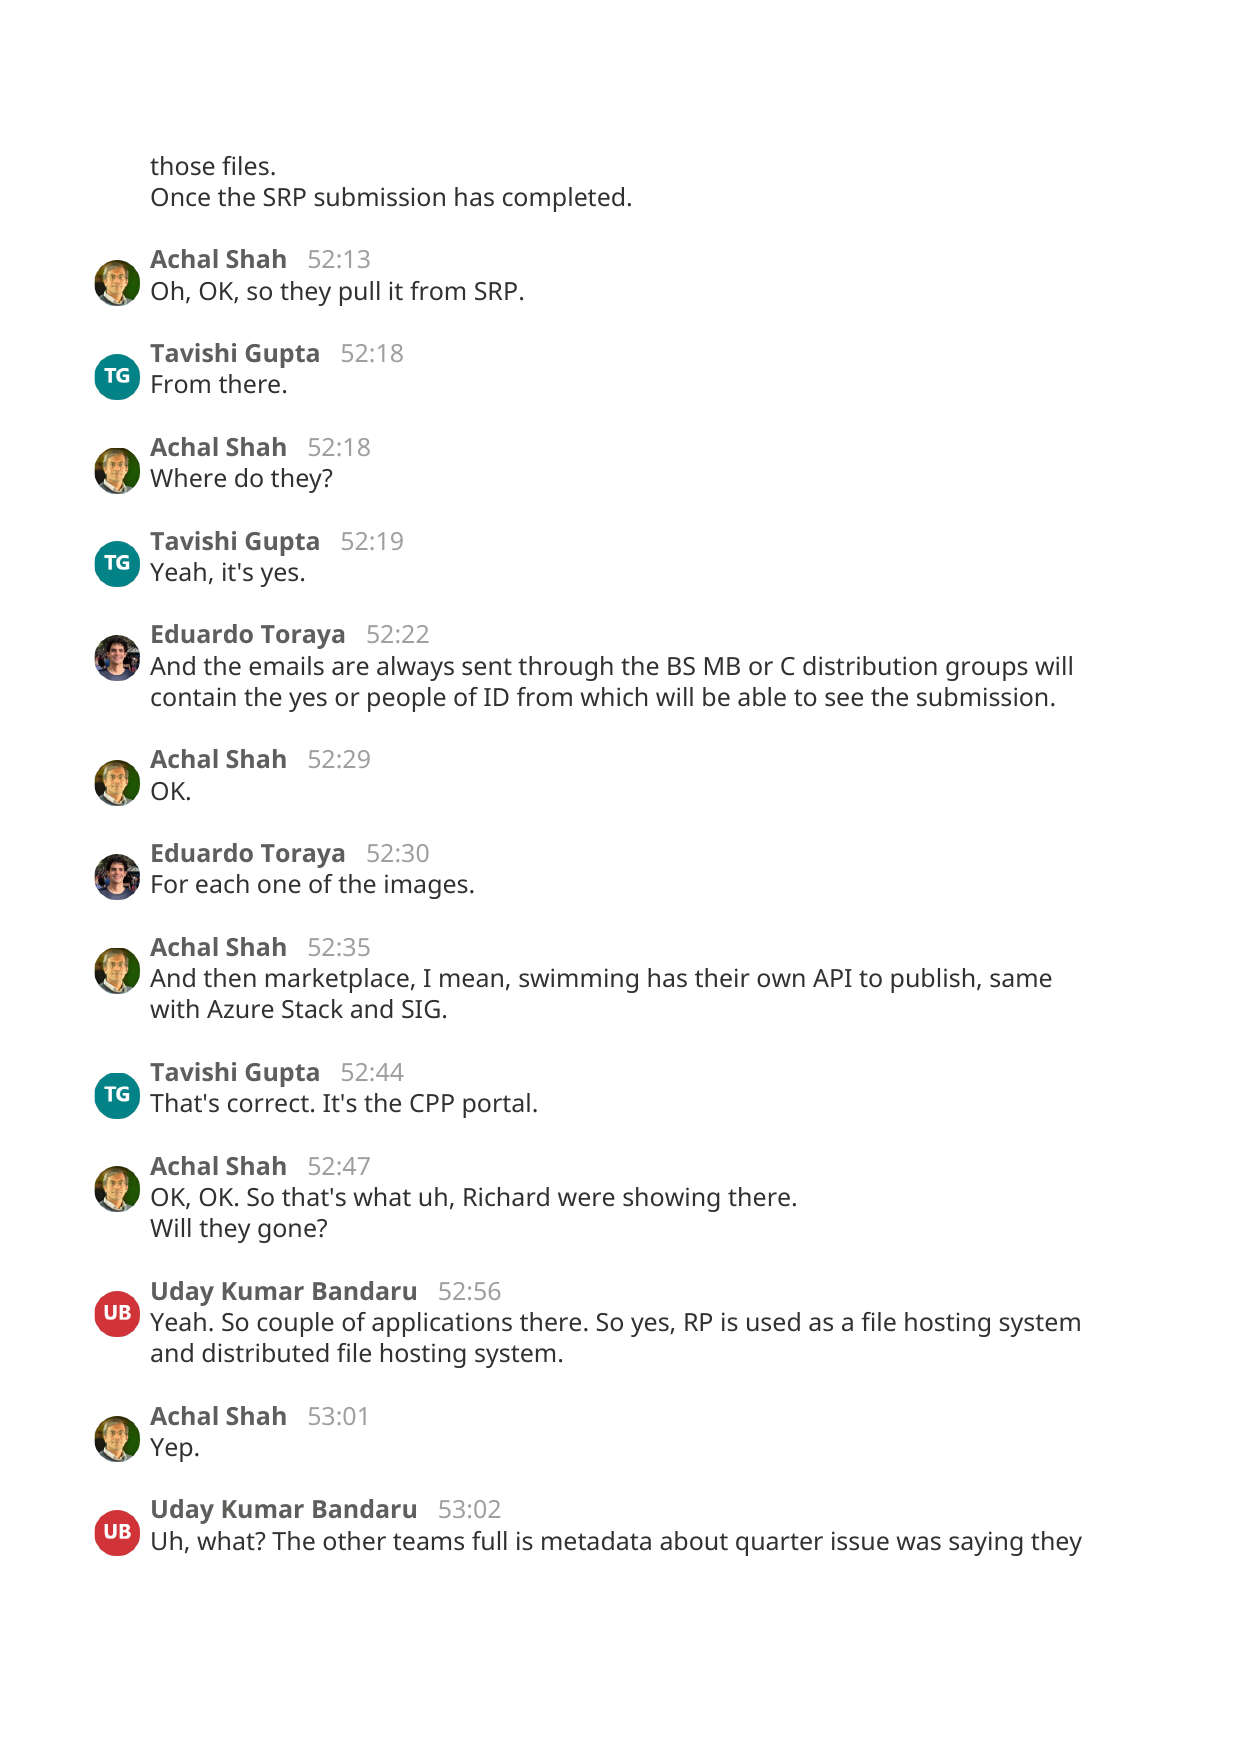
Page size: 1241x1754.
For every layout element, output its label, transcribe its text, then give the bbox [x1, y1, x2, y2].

picture [94, 854, 140, 900]
picture [94, 948, 140, 994]
text Tavishi Gupta 52:19 Yeah, it's yes. [150, 494, 1090, 587]
text Eduardo Toraya 52:30 For each one of the images. [150, 806, 1090, 900]
picture [94, 760, 140, 806]
text Achal Shah 52:47 OK, OK. So that's what uh, Richard were showing there. Will they gone? [150, 1119, 1090, 1244]
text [150, 150, 1090, 212]
text Achal Shah 52:35 And then marketplace, I mean, swimming has their own API to publish, same with Azure Stack and SIG. [150, 900, 1090, 1025]
picture [94, 1073, 140, 1119]
text Uday Kumar Bandaru 52:56 Yeah. So couple of applications there. So yes, RP is used as a file hosting system and distributed file hosting system. [150, 1244, 1090, 1369]
text Achal Shah 52:18 Where do they? [150, 400, 1090, 494]
picture [94, 541, 140, 587]
text Tavishi Gupta 52:44 That's correct. It's the CPP portal. [150, 1025, 1090, 1119]
picture [94, 448, 140, 494]
picture [94, 1510, 140, 1556]
picture [94, 1291, 140, 1337]
picture [94, 354, 140, 400]
text Achal Shah 53:01 Yep. [150, 1369, 1090, 1462]
text Tavishi Gupta 52:18 From there. [150, 306, 1090, 400]
text Eduardo Toraya 52:22 And the emails are always sent through the BS MB or C distribution groups will contain the yes or people of ID from which will be able to see the submission. [150, 587, 1090, 712]
picture [94, 635, 140, 681]
picture [94, 1166, 140, 1212]
picture [94, 1416, 140, 1462]
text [150, 1462, 1090, 1556]
picture [94, 260, 140, 306]
text Achal Shah 52:13 Oh, OK, so they pull it from SRP. [150, 212, 1090, 306]
text Achal Shah 52:29 OK. [150, 712, 1090, 806]
